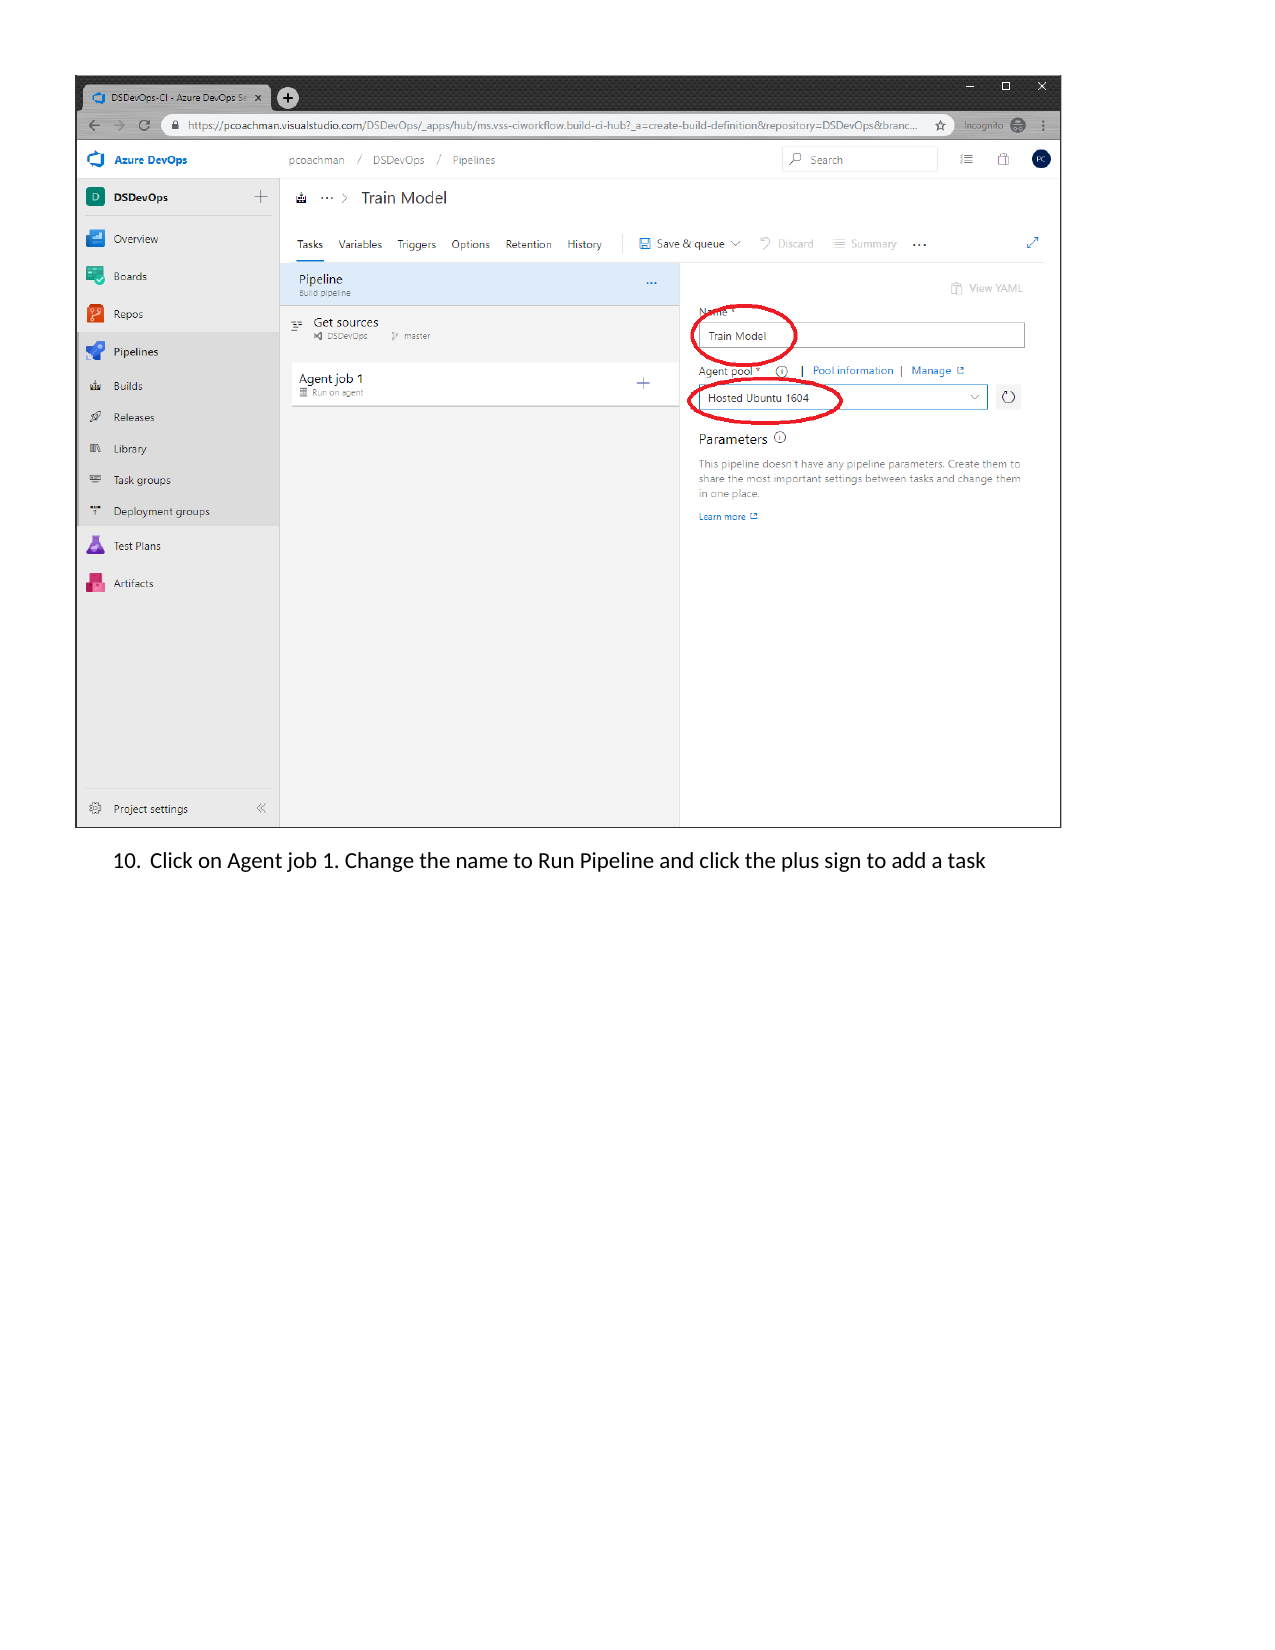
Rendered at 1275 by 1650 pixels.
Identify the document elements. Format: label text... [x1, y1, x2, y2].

picture [75, 75, 1062, 828]
list Click on Agent job 1. Change the name to Run Pipeline and click the plus sign to add a task [112, 846, 1200, 874]
